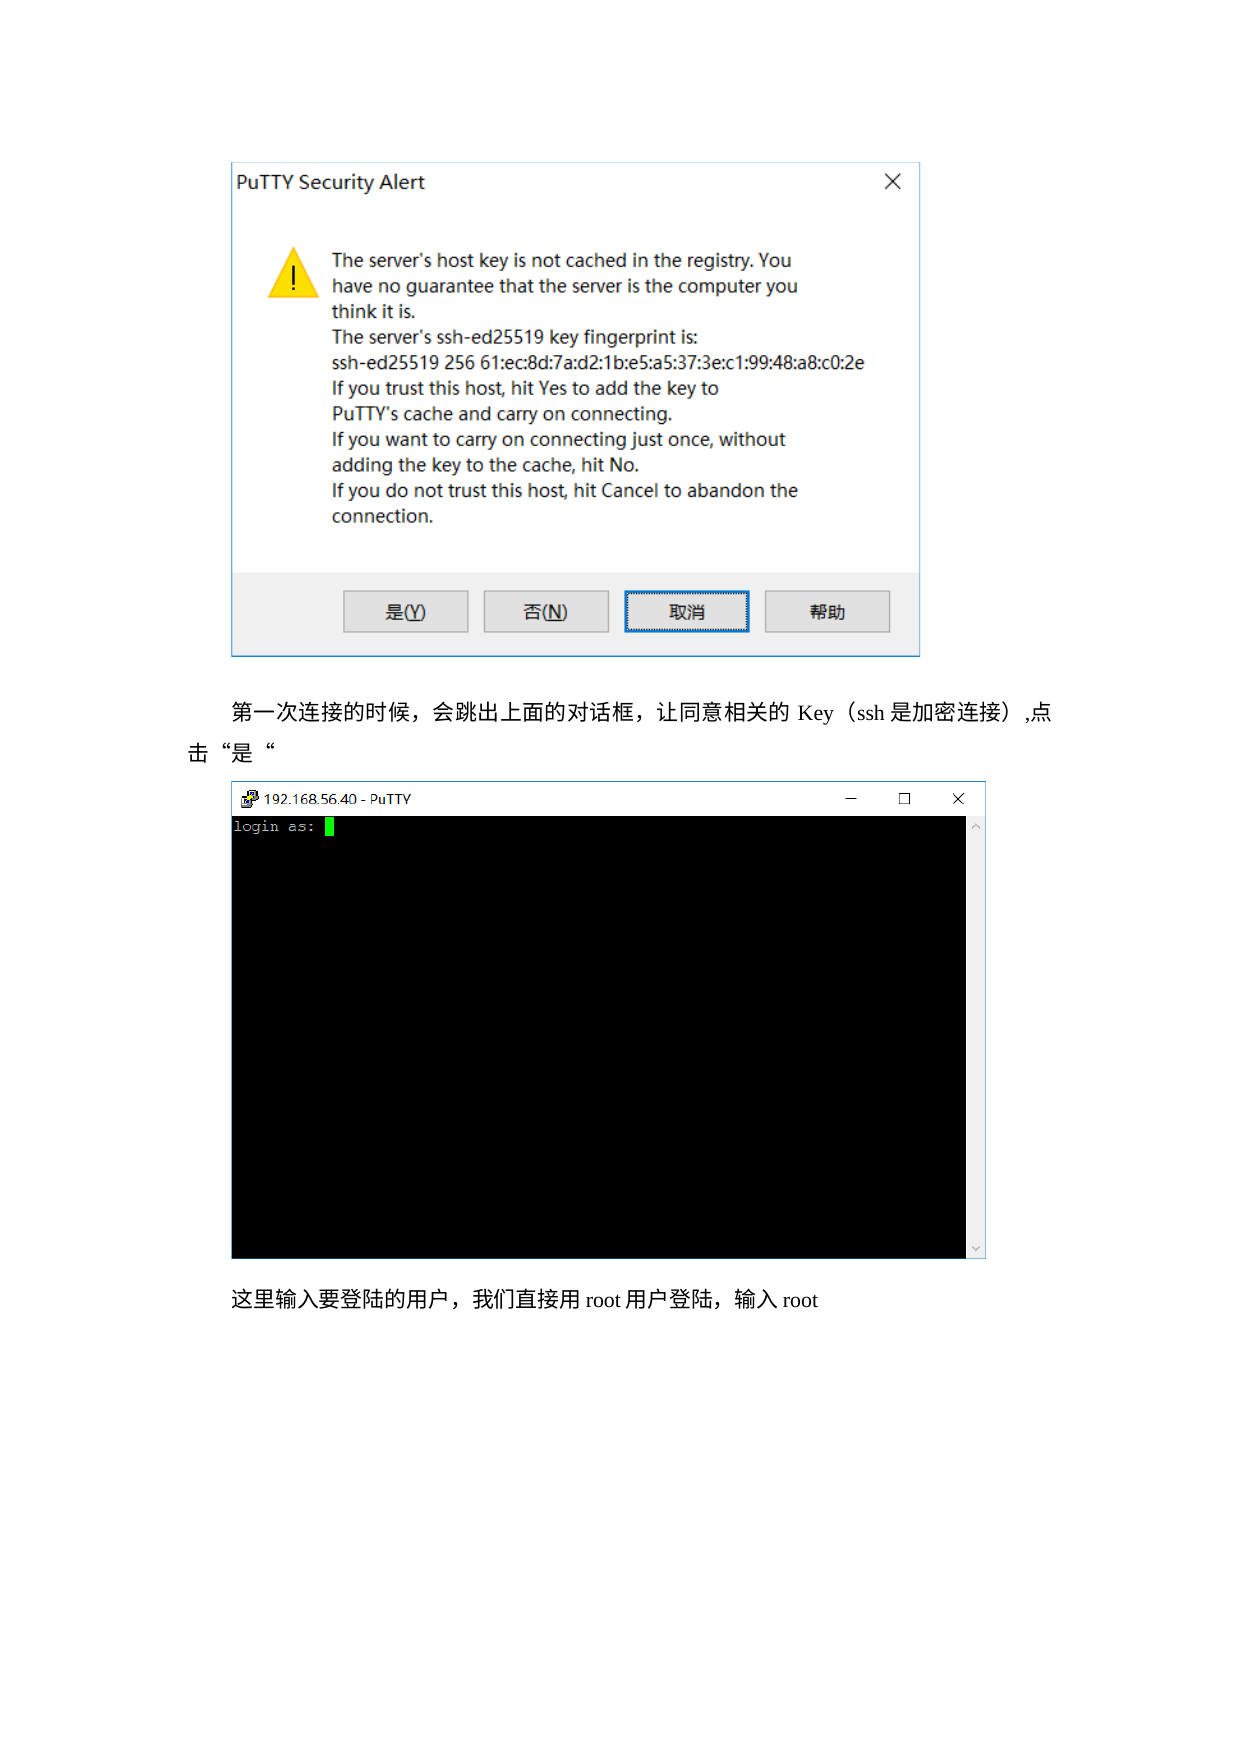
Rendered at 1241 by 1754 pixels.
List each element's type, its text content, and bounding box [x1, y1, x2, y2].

picture [231, 781, 986, 1259]
text 第一次连接的时候，会跳出上面的对话框，让同意相关的Key（ssh是加密连接）,点击“是“ [187, 694, 1053, 768]
picture [231, 162, 921, 657]
text 这里输入要登陆的用户，我们直接用root用户登陆，输入root [187, 1282, 1053, 1314]
